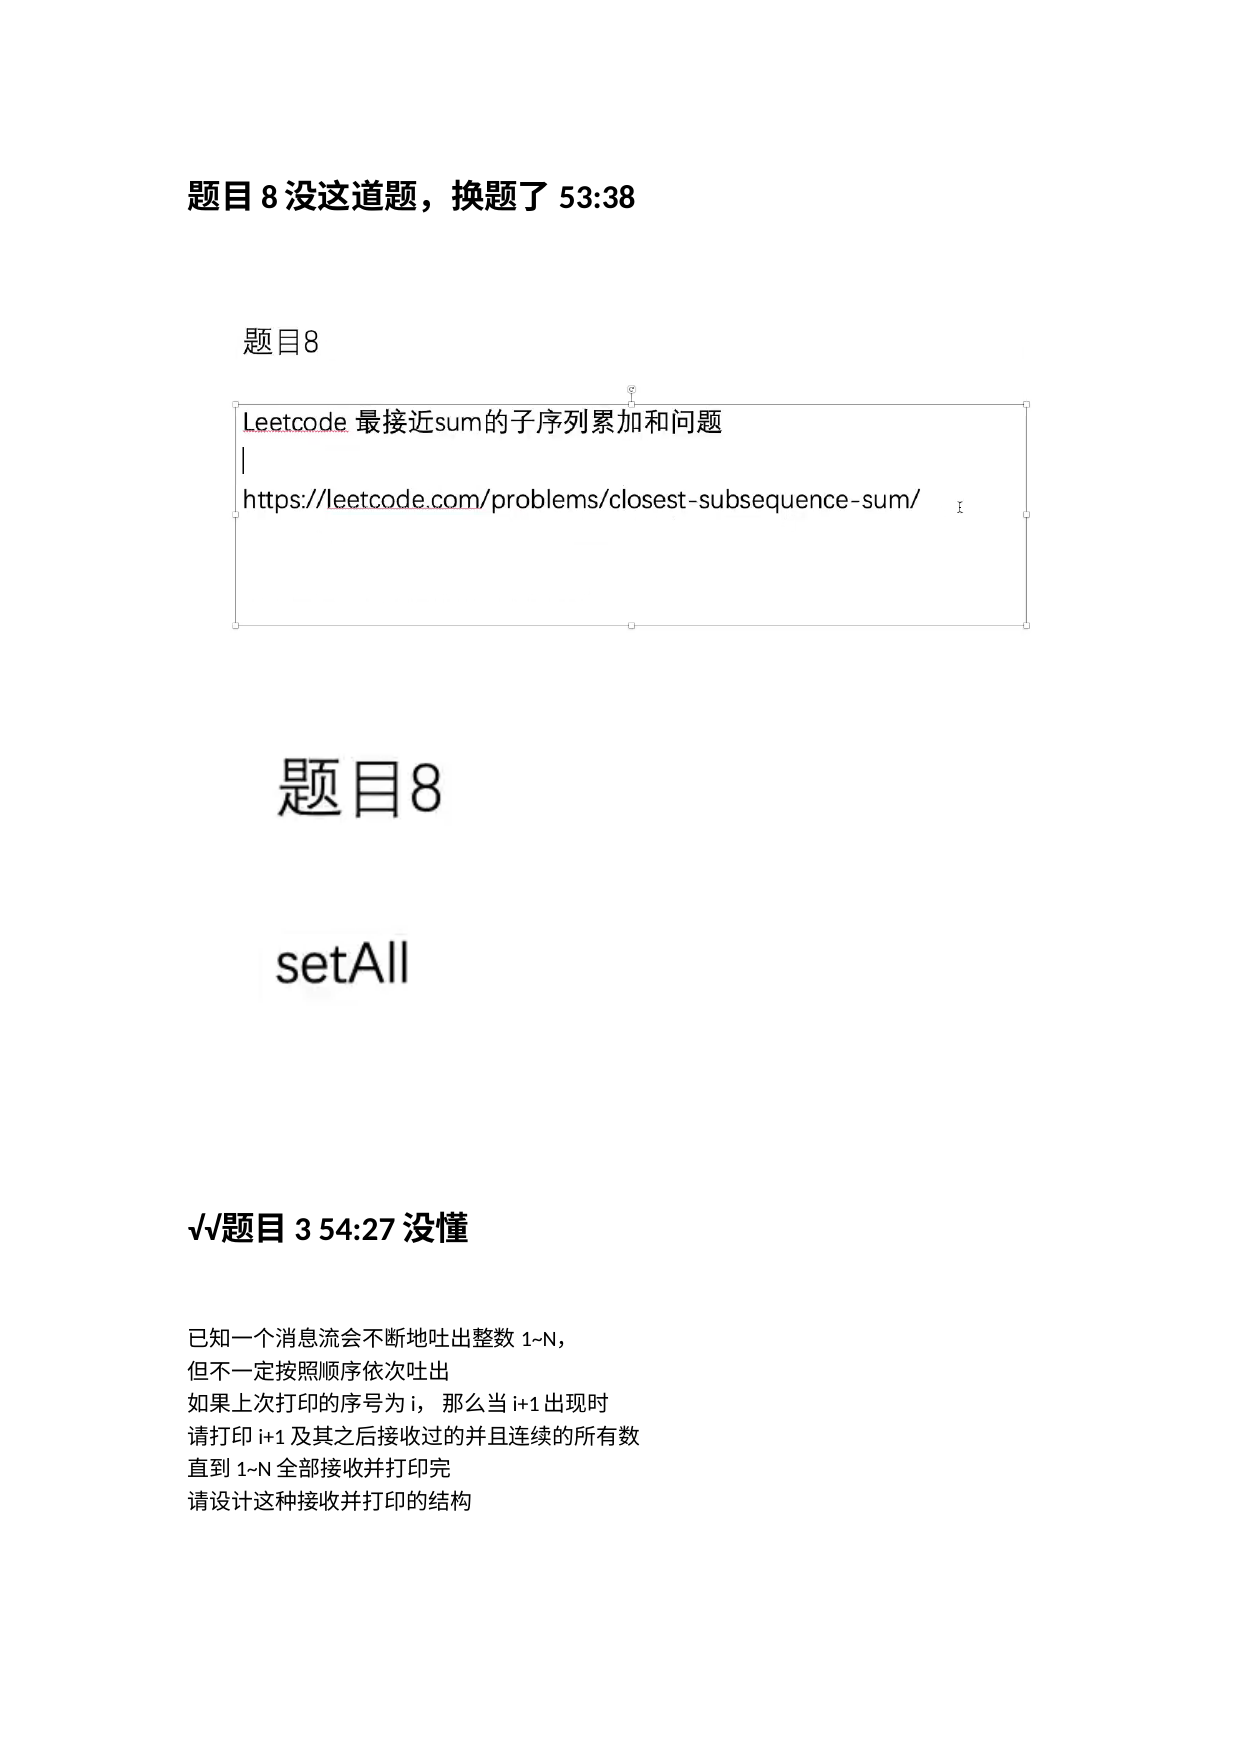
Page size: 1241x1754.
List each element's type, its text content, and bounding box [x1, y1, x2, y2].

text 直到1~N全部接收并打印完 [187, 1451, 1053, 1483]
text 请设计这种接收并打印的结构 [187, 1483, 1053, 1516]
text 已知一个消息流会不断地吐出整数 1~N， [187, 1321, 1053, 1353]
subtitle 题目8没这道题，换题了 53:38 [187, 162, 1053, 227]
subtitle √√题目3 54:27没懂 [187, 1194, 1053, 1259]
text 但不一定按照顺序依次吐出 [187, 1353, 1053, 1386]
picture [187, 289, 1053, 653]
picture [187, 679, 758, 1137]
text 如果上次打印的序号为i， 那么当i+1出现时 [187, 1386, 1053, 1418]
text 请打印 i+1 及其之后接收过的并且连续的所有数 [187, 1418, 1053, 1451]
